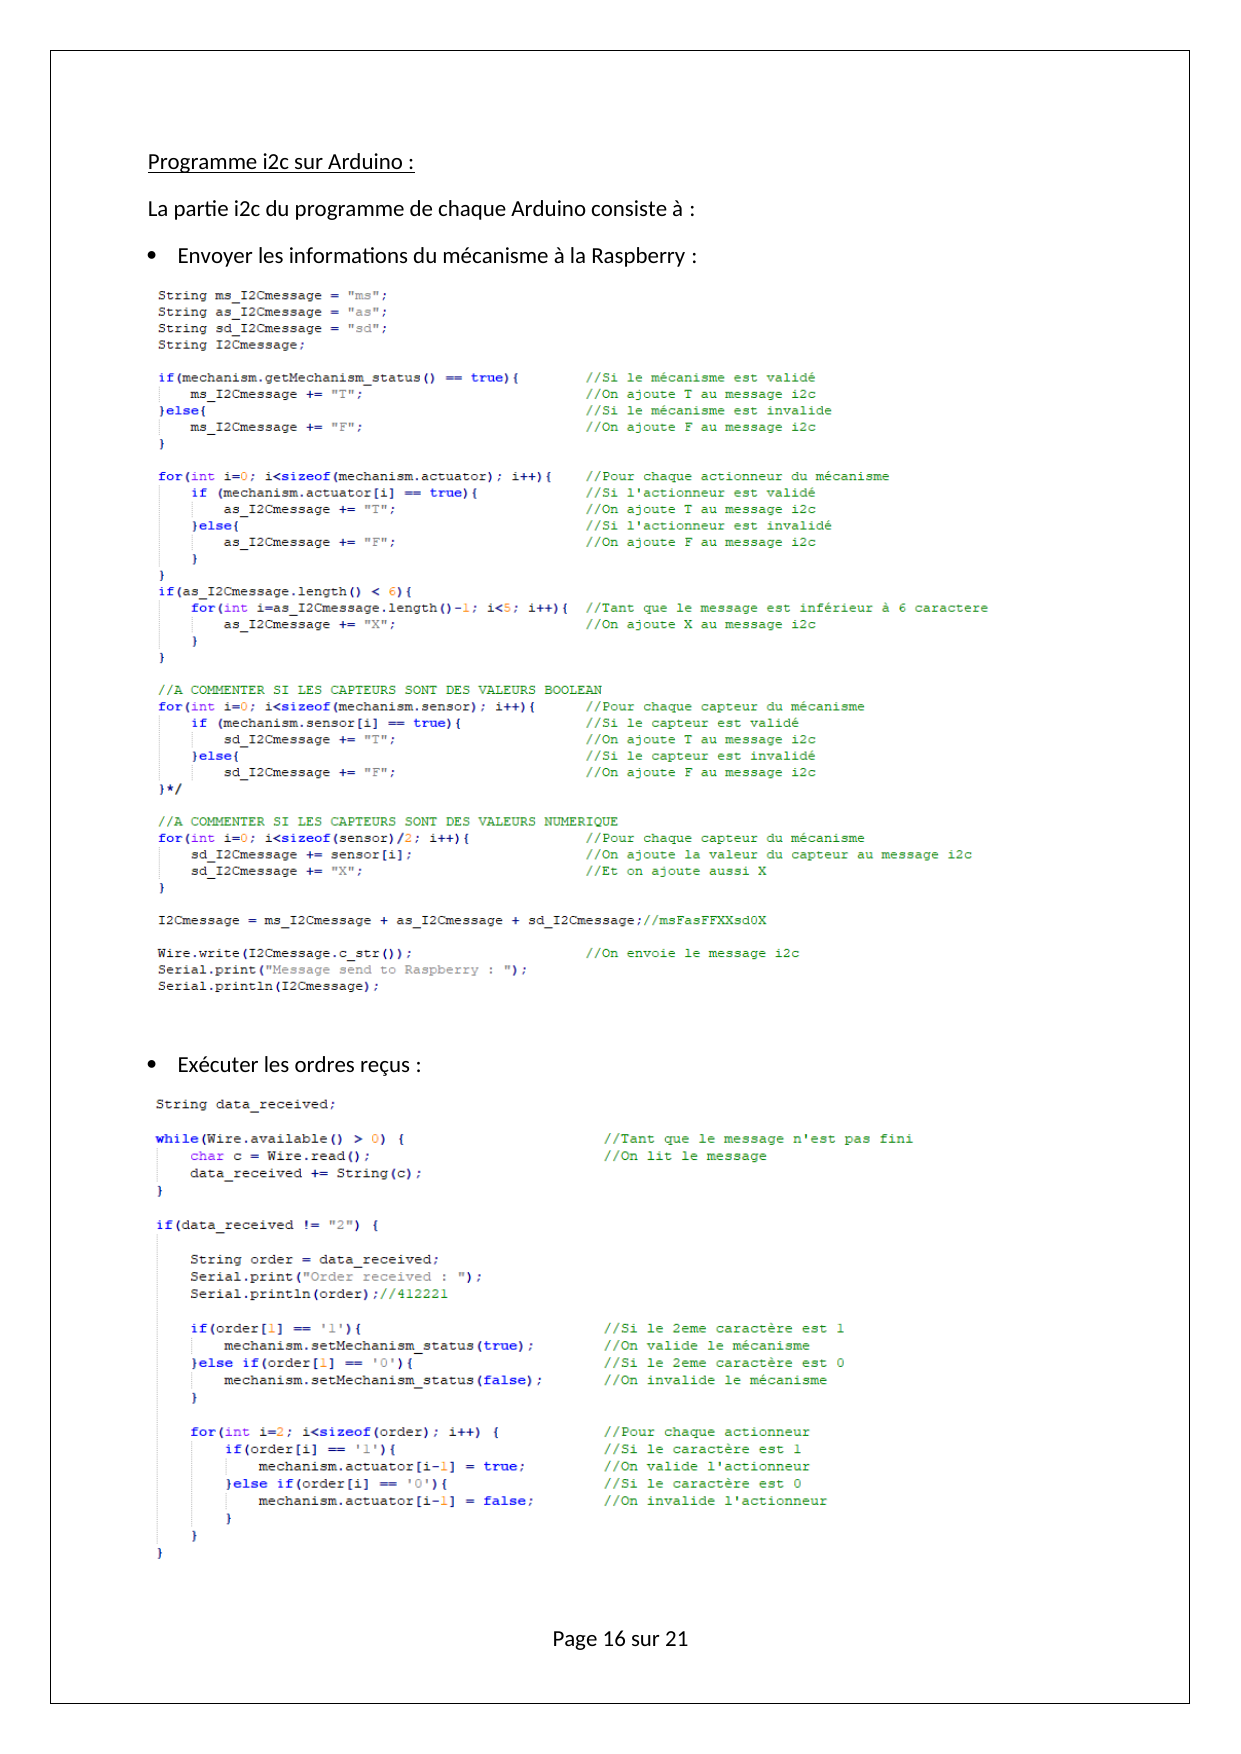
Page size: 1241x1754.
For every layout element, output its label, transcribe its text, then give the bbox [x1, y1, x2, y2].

list Envoyer les informations du mécanisme à la Raspberry : [148, 241, 1093, 269]
text Programme i2c sur Arduino : [148, 147, 1093, 176]
list Exécuter les ordres reçus : [148, 1051, 1093, 1079]
text La partie i2c du programme de chaque Arduino consiste à : [148, 194, 1093, 222]
picture [147, 288, 1007, 1002]
picture [147, 1097, 924, 1566]
